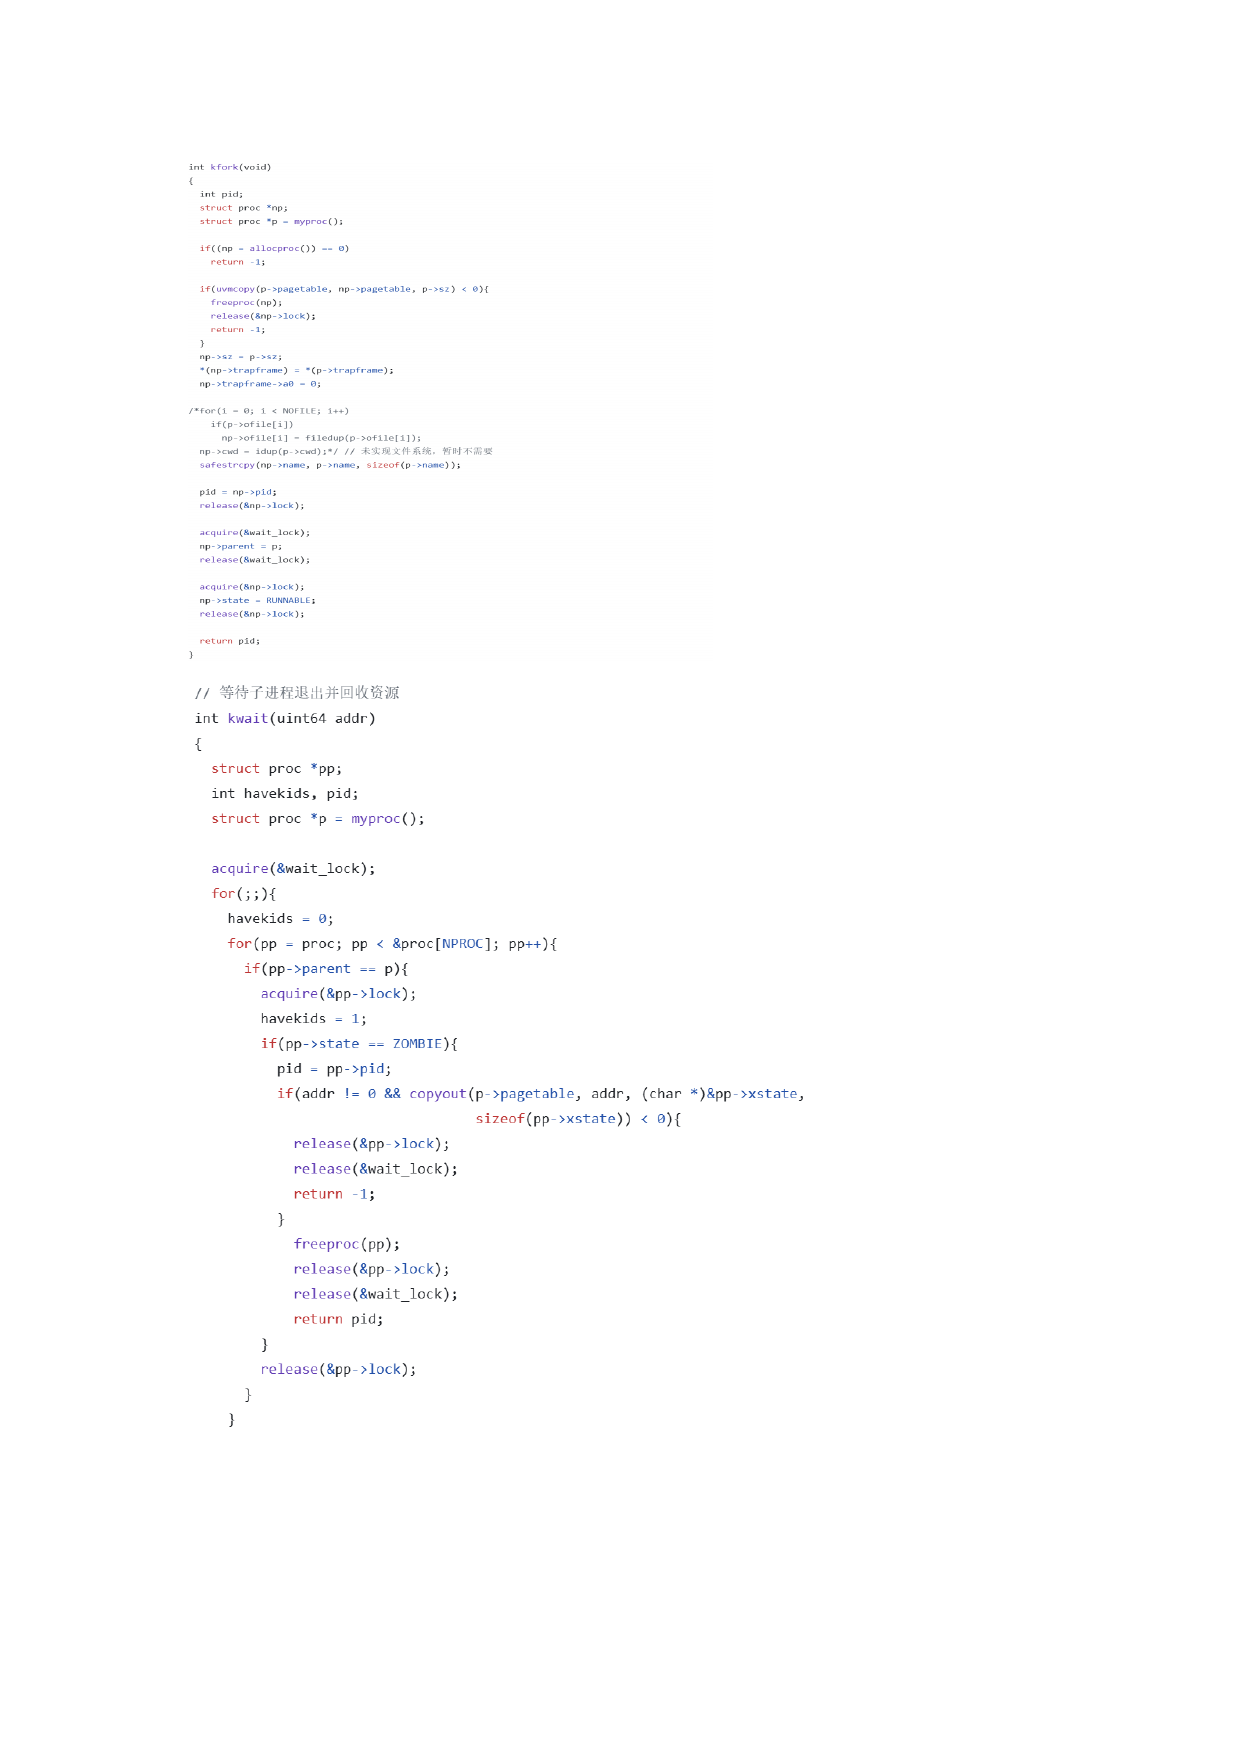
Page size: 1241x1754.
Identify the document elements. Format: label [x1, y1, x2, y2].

picture [187, 162, 713, 661]
picture [187, 682, 968, 1446]
